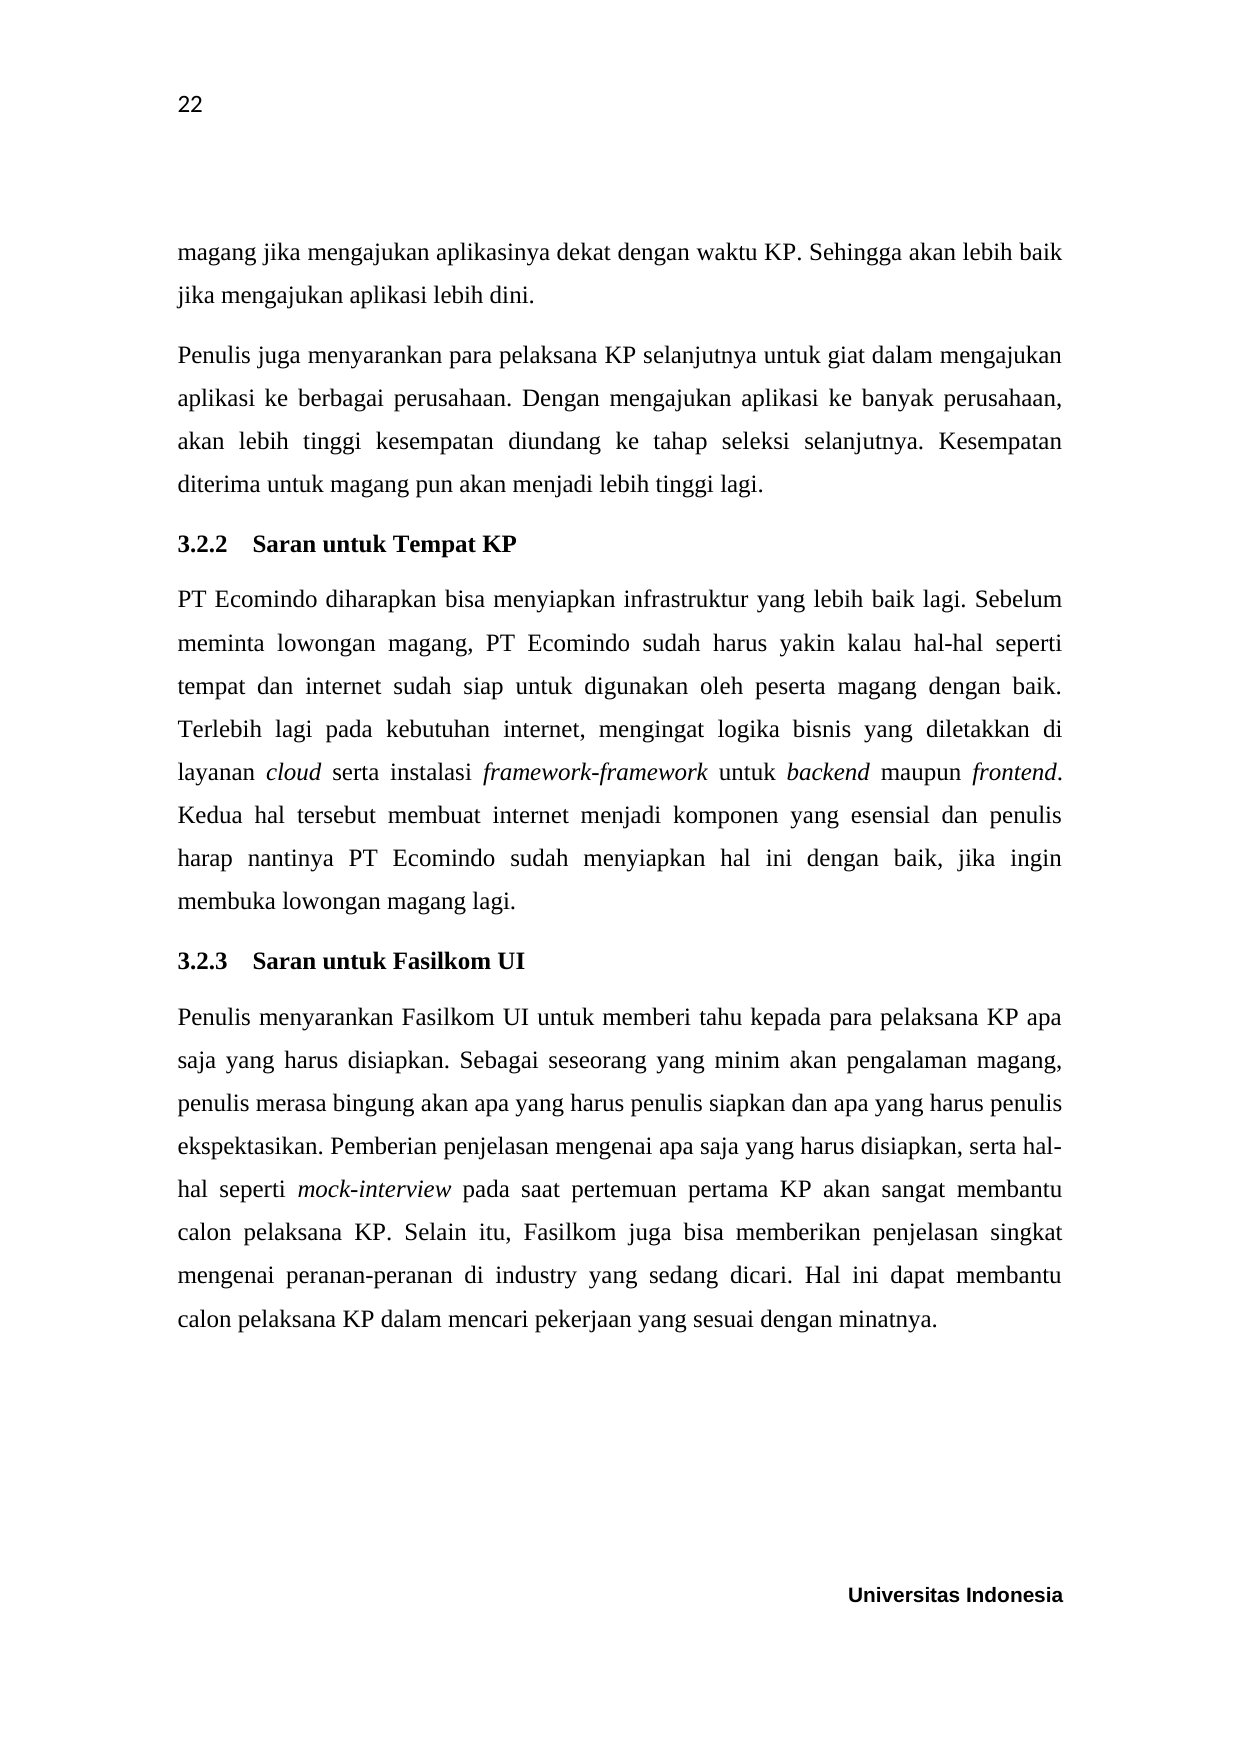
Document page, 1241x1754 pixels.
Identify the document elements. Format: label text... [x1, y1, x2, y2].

text Penulis juga menyarankan para pelaksana KP selanjutnya untuk giat dalam mengajukan aplikasi ke berbagai perusahaan. Dengan mengajukan aplikasi ke banyak perusahaan, akan lebih tinggi kesempatan diundang ke tahap seleksi selanjutnya. Kesempatan diterima untuk magang pun akan menjadi lebih tinggi lagi. [177, 340, 1063, 498]
subtitle Saran untuk Tempat KP [177, 529, 1063, 558]
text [177, 237, 1063, 309]
text Penulis menyarankan Fasilkom UI untuk memberi tahu kepada para pelaksana KP apa saja yang harus disiapkan. Sebagai seseorang yang minim akan pengalaman magang, penulis merasa bingung akan apa yang harus penulis siapkan dan apa yang harus penulis ekspektasikan. Pemberian penjelasan mengenai apa saja yang harus disiapkan, serta hal-hal seperti mock-interview pada saat pertemuan pertama KP akan sangat membantu calon pelaksana KP. Selain itu, Fasilkom juga bisa memberikan penjelasan singkat mengenai peranan-peranan di industry yang sedang dicari. Hal ini dapat membantu calon pelaksana KP dalam mencari pekerjaan yang sesuai dengan minatnya. [177, 1002, 1063, 1332]
text PT Ecomindo diharapkan bisa menyiapkan infrastruktur yang lebih baik lagi. Sebelum meminta lowongan magang, PT Ecomindo sudah harus yakin kalau hal-hal seperti tempat dan internet sudah siap untuk digunakan oleh peserta magang dengan baik. Terlebih lagi pada kebutuhan internet, mengingat logika bisnis yang diletakkan di layanan cloud serta instalasi framework-framework untuk backend maupun frontend. Kedua hal tersebut membuat internet menjadi komponen yang esensial dan penulis harap nantinya PT Ecomindo sudah menyiapkan hal ini dengan baik, jika ingin membuka lowongan magang lagi. [177, 584, 1063, 915]
subtitle Saran untuk Fasilkom UI [177, 946, 1063, 975]
